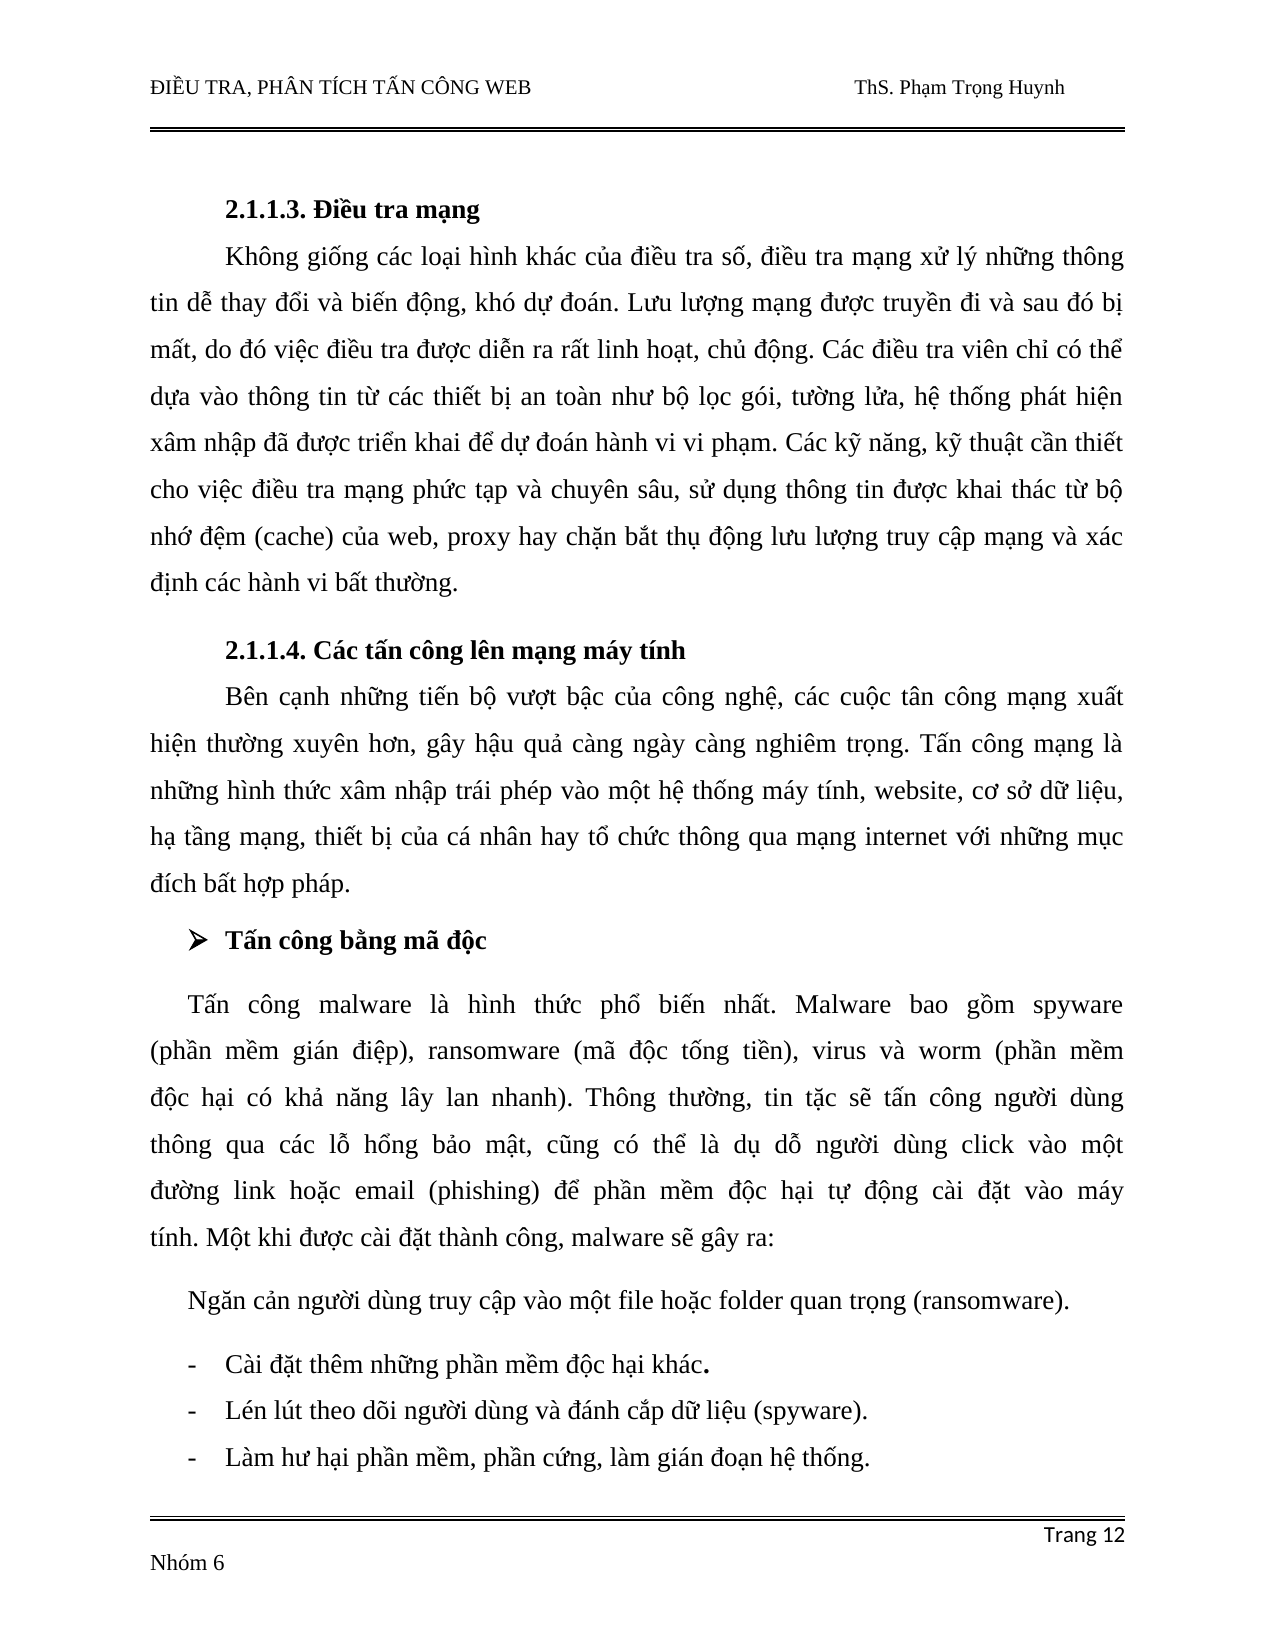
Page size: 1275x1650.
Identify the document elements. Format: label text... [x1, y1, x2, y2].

list Làm hư hại phần mềm, phần cứng, làm gián đoạn hệ thống. [187, 1441, 1125, 1472]
text Tấn công malware là hình thức phổ biến nhất. Malware bao gồm spyware (phần mềm gián điệp), ransomware (mã độc tống tiền), virus và worm (phần mềm độc hại có khả năng lây lan nhanh). Thông thường, tin tặc sẽ tấn công người dùng thông qua các lỗ hổng bảo mật, cũng có thể là dụ dỗ người dùng click vào một đường link hoặc email (phishing) để phần mềm độc hại tự động cài đặt vào máy tính. Một khi được cài đặt thành công, malware sẽ gây ra: [150, 988, 1125, 1252]
list Tấn công bằng mã độc [187, 924, 1125, 955]
text Ngăn cản người dùng truy cập vào một file hoặc folder quan trọng (ransomware). [150, 1284, 1125, 1316]
text Không giống các loại hình khác của điều tra số, điều tra mạng xử lý những thông tin dễ thay đổi và biến động, khó dự đoán. Lưu lượng mạng được truyền đi và sau đó bị mất, do đó việc điều tra được diễn ra rất linh hoạt, chủ động. Các điều tra viên chỉ có thể dựa vào thông tin từ các thiết bị an toàn như bộ lọc gói, tường lửa, hệ thống phát hiện xâm nhập đã được triển khai để dự đoán hành vi vi phạm. Các kỹ năng, kỹ thuật cần thiết cho việc điều tra mạng phức tạp và chuyên sâu, sử dụng thông tin được khai thác từ bộ nhớ đệm (cache) của web, proxy hay chặn bắt thụ động lưu lượng truy cập mạng và xác định các hành vi bất thường. [150, 239, 1125, 597]
subtitle 2.1.1.4. Các tấn công lên mạng máy tính [150, 634, 1125, 665]
list Cài đặt thêm những phần mềm độc hại khác. [187, 1348, 1125, 1379]
text Bên cạnh những tiến bộ vượt bậc của công nghệ, các cuộc tân công mạng xuất hiện thường xuyên hơn, gây hậu quả càng ngày càng nghiêm trọng. Tấn công mạng là những hình thức xâm nhập trái phép vào một hệ thống máy tính, website, cơ sở dữ liệu, hạ tầng mạng, thiết bị của cá nhân hay tổ chức thông qua mạng internet với những mục đích bất hợp pháp. [150, 680, 1125, 898]
list Lén lút theo dõi người dùng và đánh cắp dữ liệu (spyware). [187, 1394, 1125, 1426]
subtitle 2.1.1.3. Điều tra mạng [150, 193, 1125, 224]
